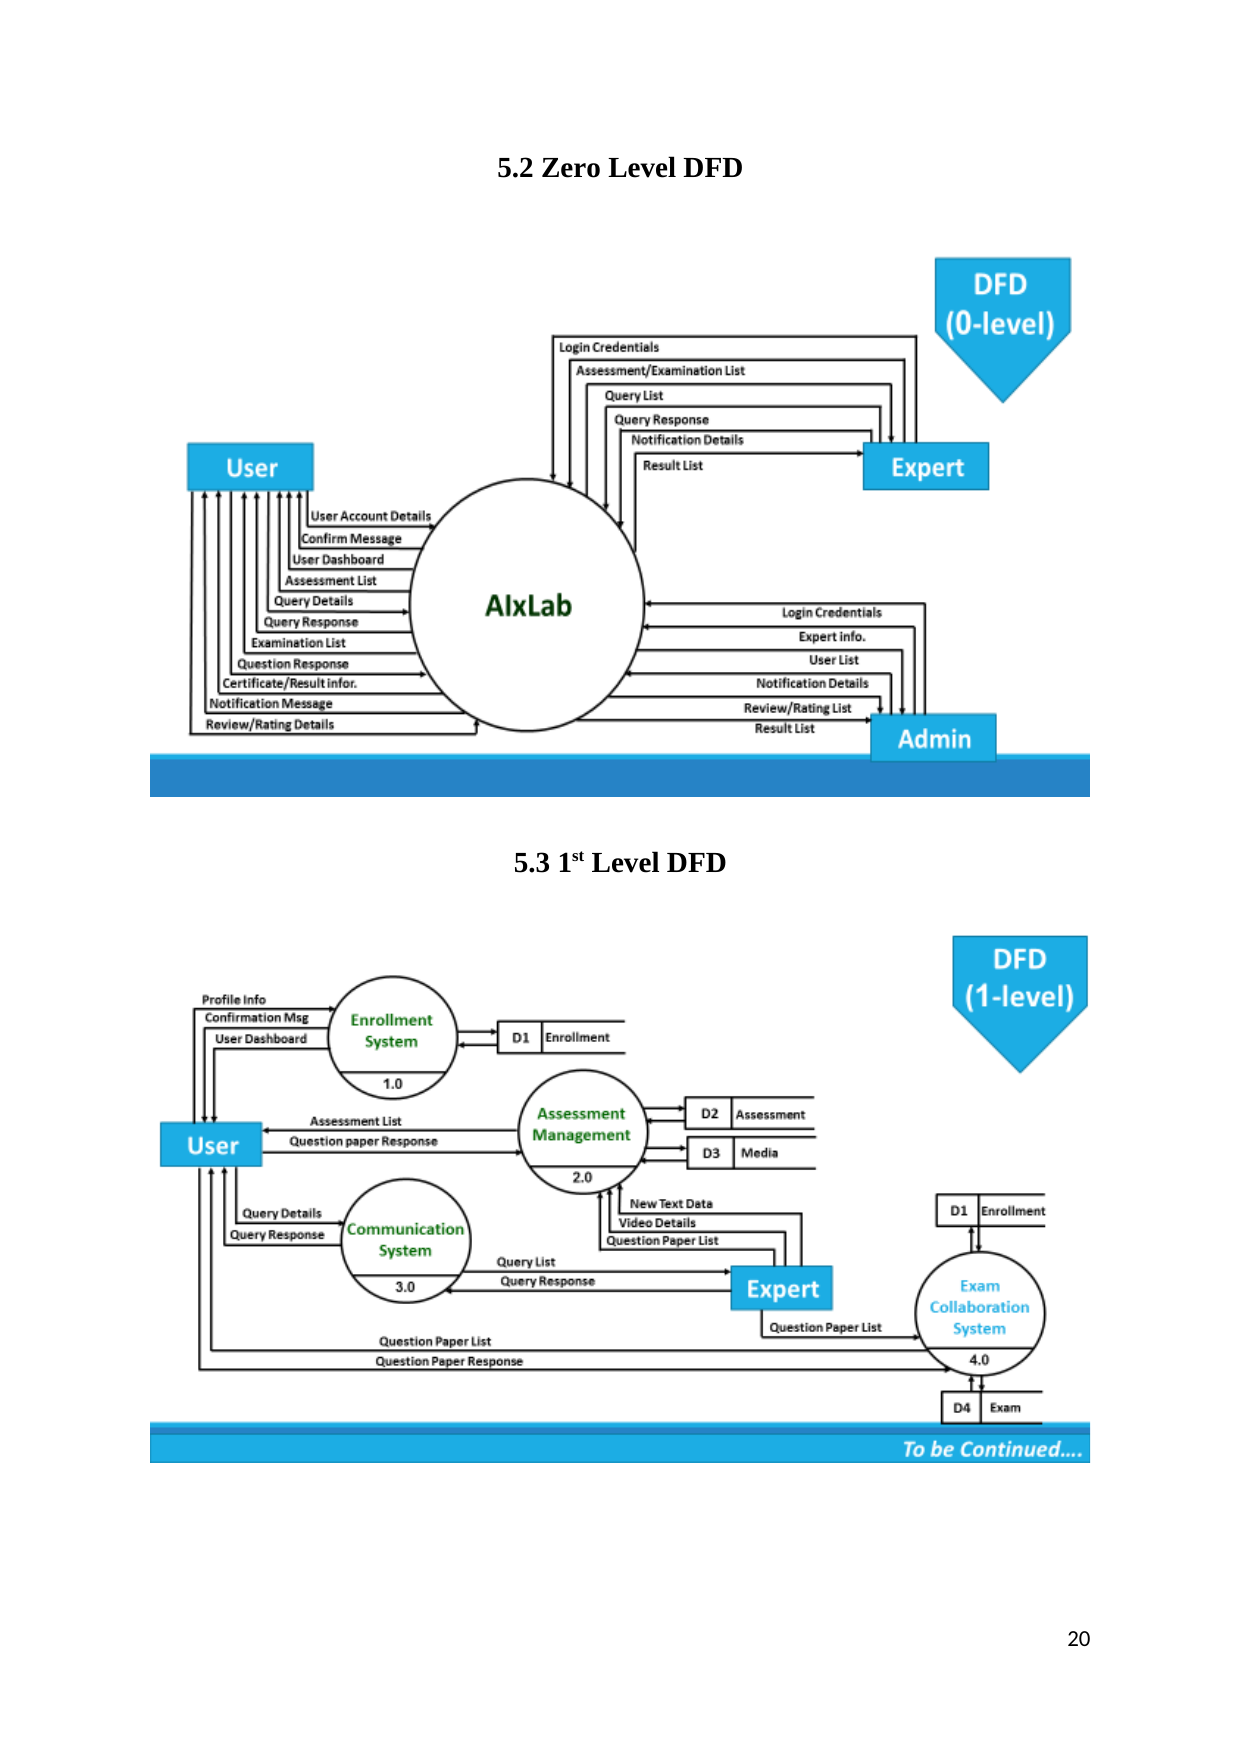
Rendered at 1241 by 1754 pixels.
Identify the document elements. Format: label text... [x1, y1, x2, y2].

text 5.2 Zero Level DFD [150, 150, 1090, 183]
picture [150, 933, 1091, 1463]
text 5.3 1st Level DFD [150, 846, 1090, 879]
picture [150, 237, 1090, 797]
